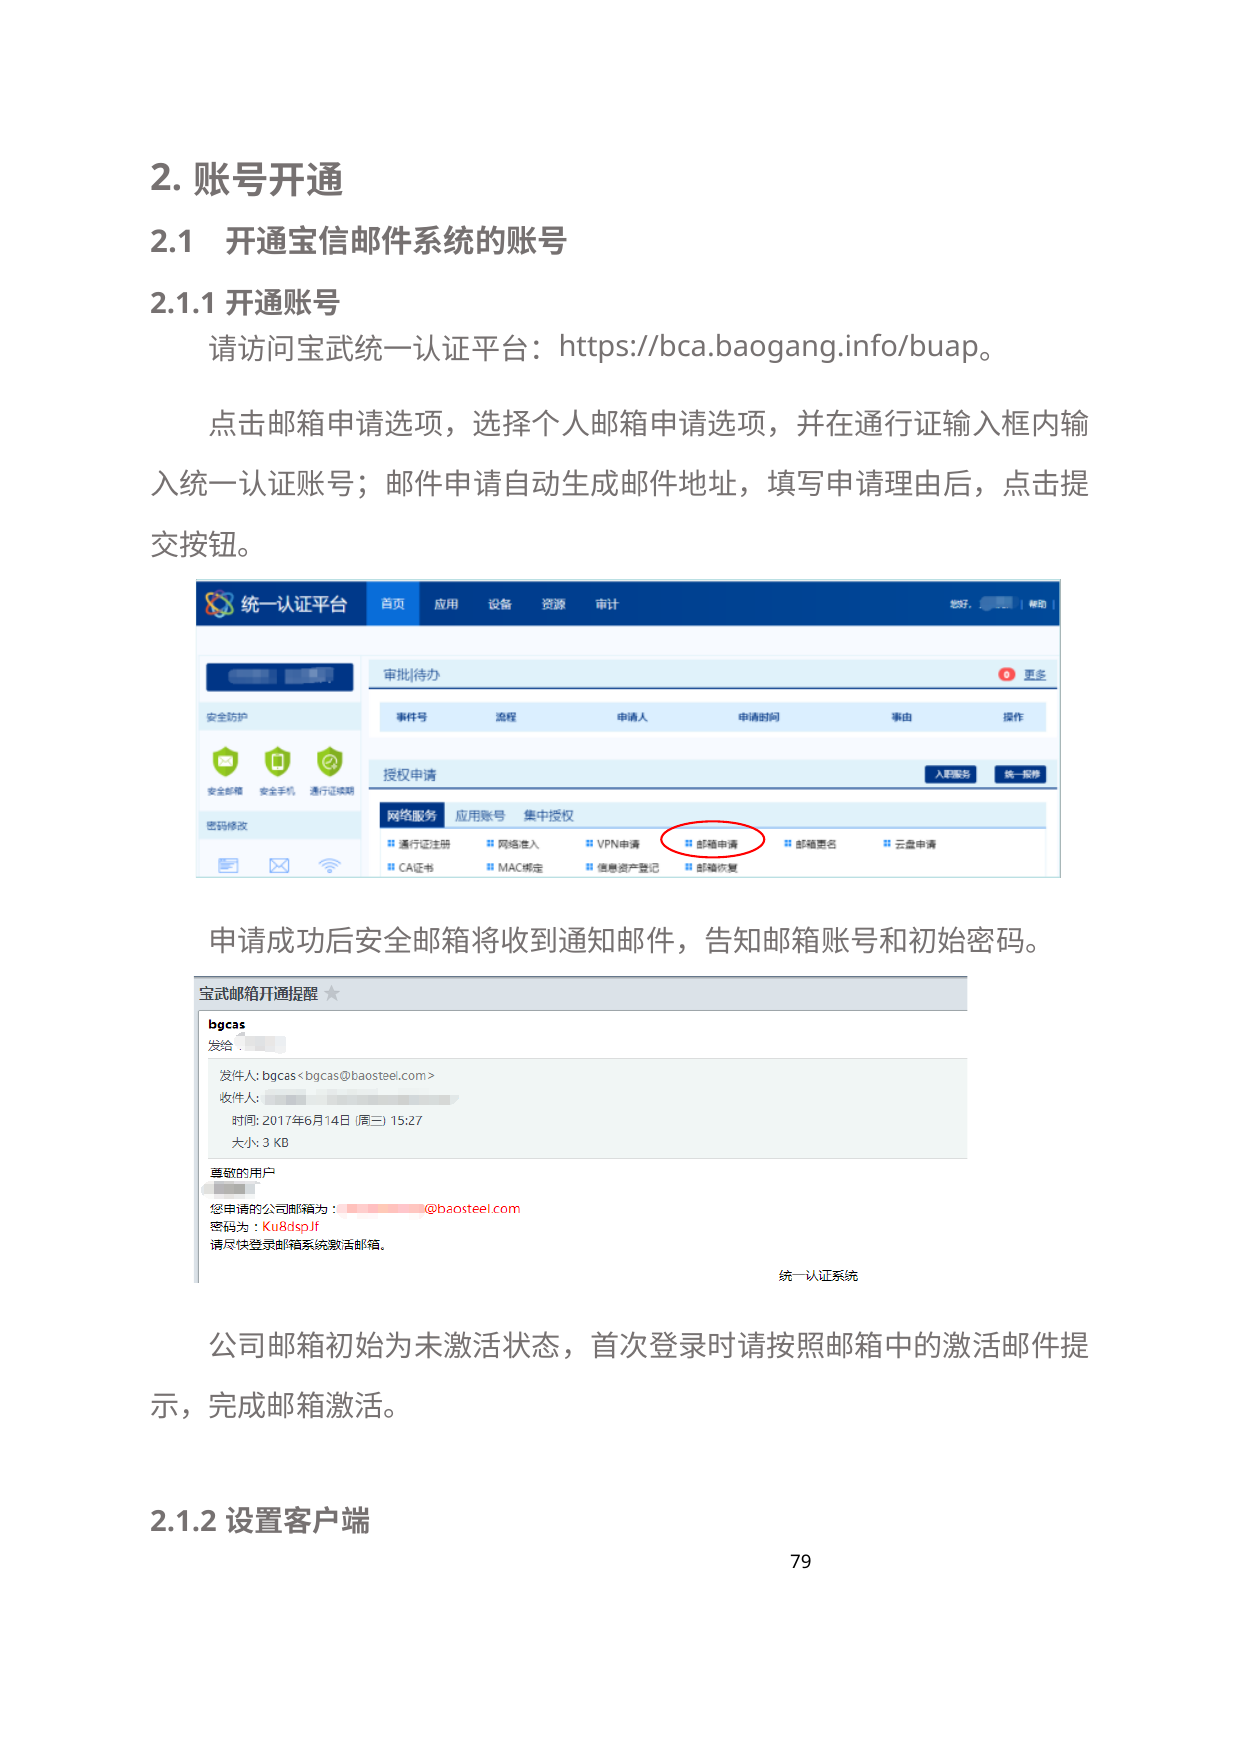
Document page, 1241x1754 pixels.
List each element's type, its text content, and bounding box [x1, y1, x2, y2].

text 申请成功后安全邮箱将收到通知邮件，告知邮箱账号和初始密码。 [150, 903, 1090, 964]
subtitle 账号开通 [150, 150, 1090, 204]
text 请访问宝武统一认证平台：https://bca.baogang.info/buap。 [150, 325, 1090, 386]
picture [193, 976, 968, 1283]
picture [195, 579, 1062, 878]
text 点击邮箱申请选项，选择个人邮箱申请选项，并在通行证输入框内输入统一认证账号；邮件申请自动生成邮件地址，填写申请理由后，点击提交按钮。 [150, 386, 1090, 567]
list 开通账号 [150, 265, 1090, 325]
list 设置客户端 [150, 1483, 1090, 1543]
list 开通宝信邮件系统的账号 [150, 204, 1090, 265]
text 公司邮箱初始为未激活状态，首次登录时请按照邮箱中的激活邮件提示，完成邮箱激活。 [150, 1308, 1090, 1429]
